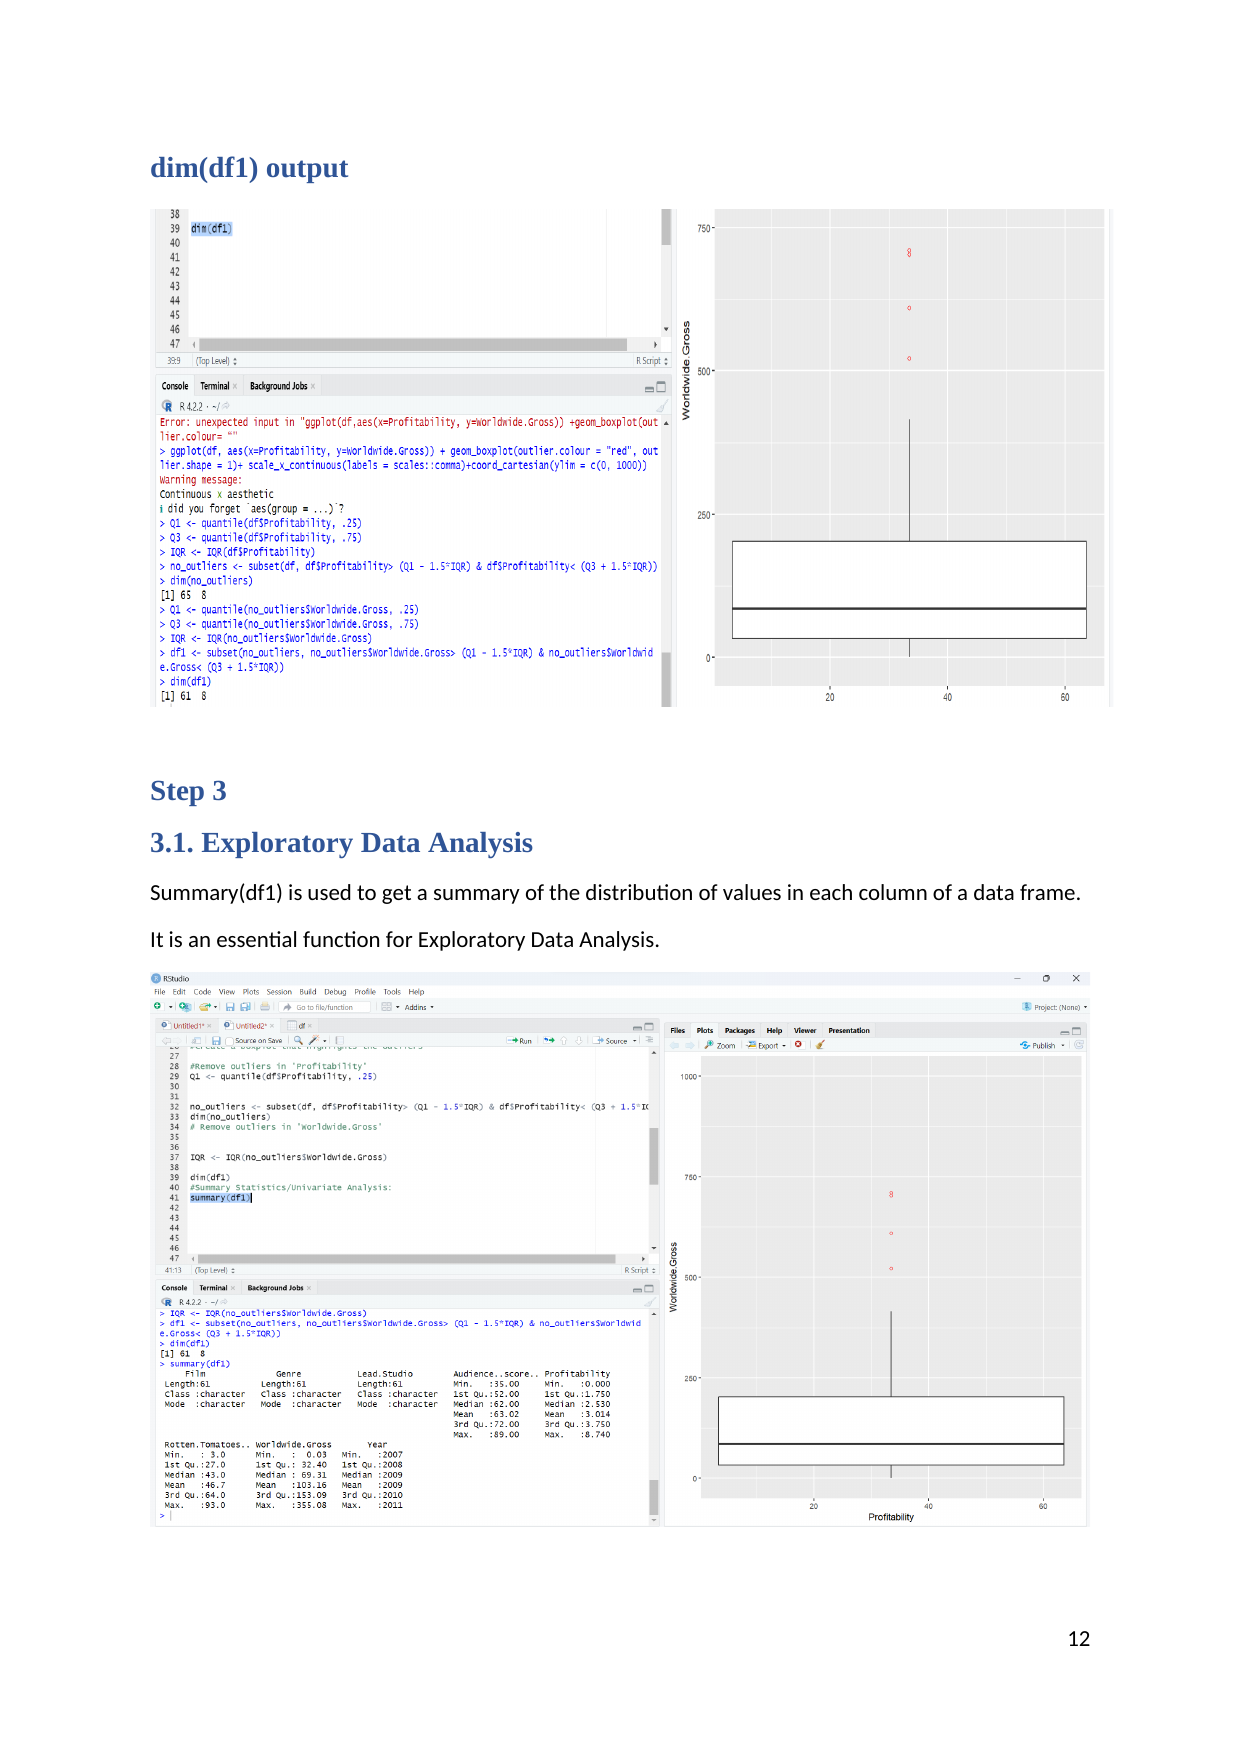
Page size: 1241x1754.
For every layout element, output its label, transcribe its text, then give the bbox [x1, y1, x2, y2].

text Step 3 [150, 773, 1090, 806]
text It is an essential function for Exploratory Data Analysis. [150, 925, 1090, 953]
text dim(df1) output [150, 150, 1090, 183]
picture [150, 972, 1091, 1527]
text 3.1. Exploratory Data Analysis [150, 825, 1090, 859]
picture [150, 209, 1114, 707]
text Summary(df1) is used to get a summary of the distribution of values in each column of a data frame. [150, 878, 1090, 906]
